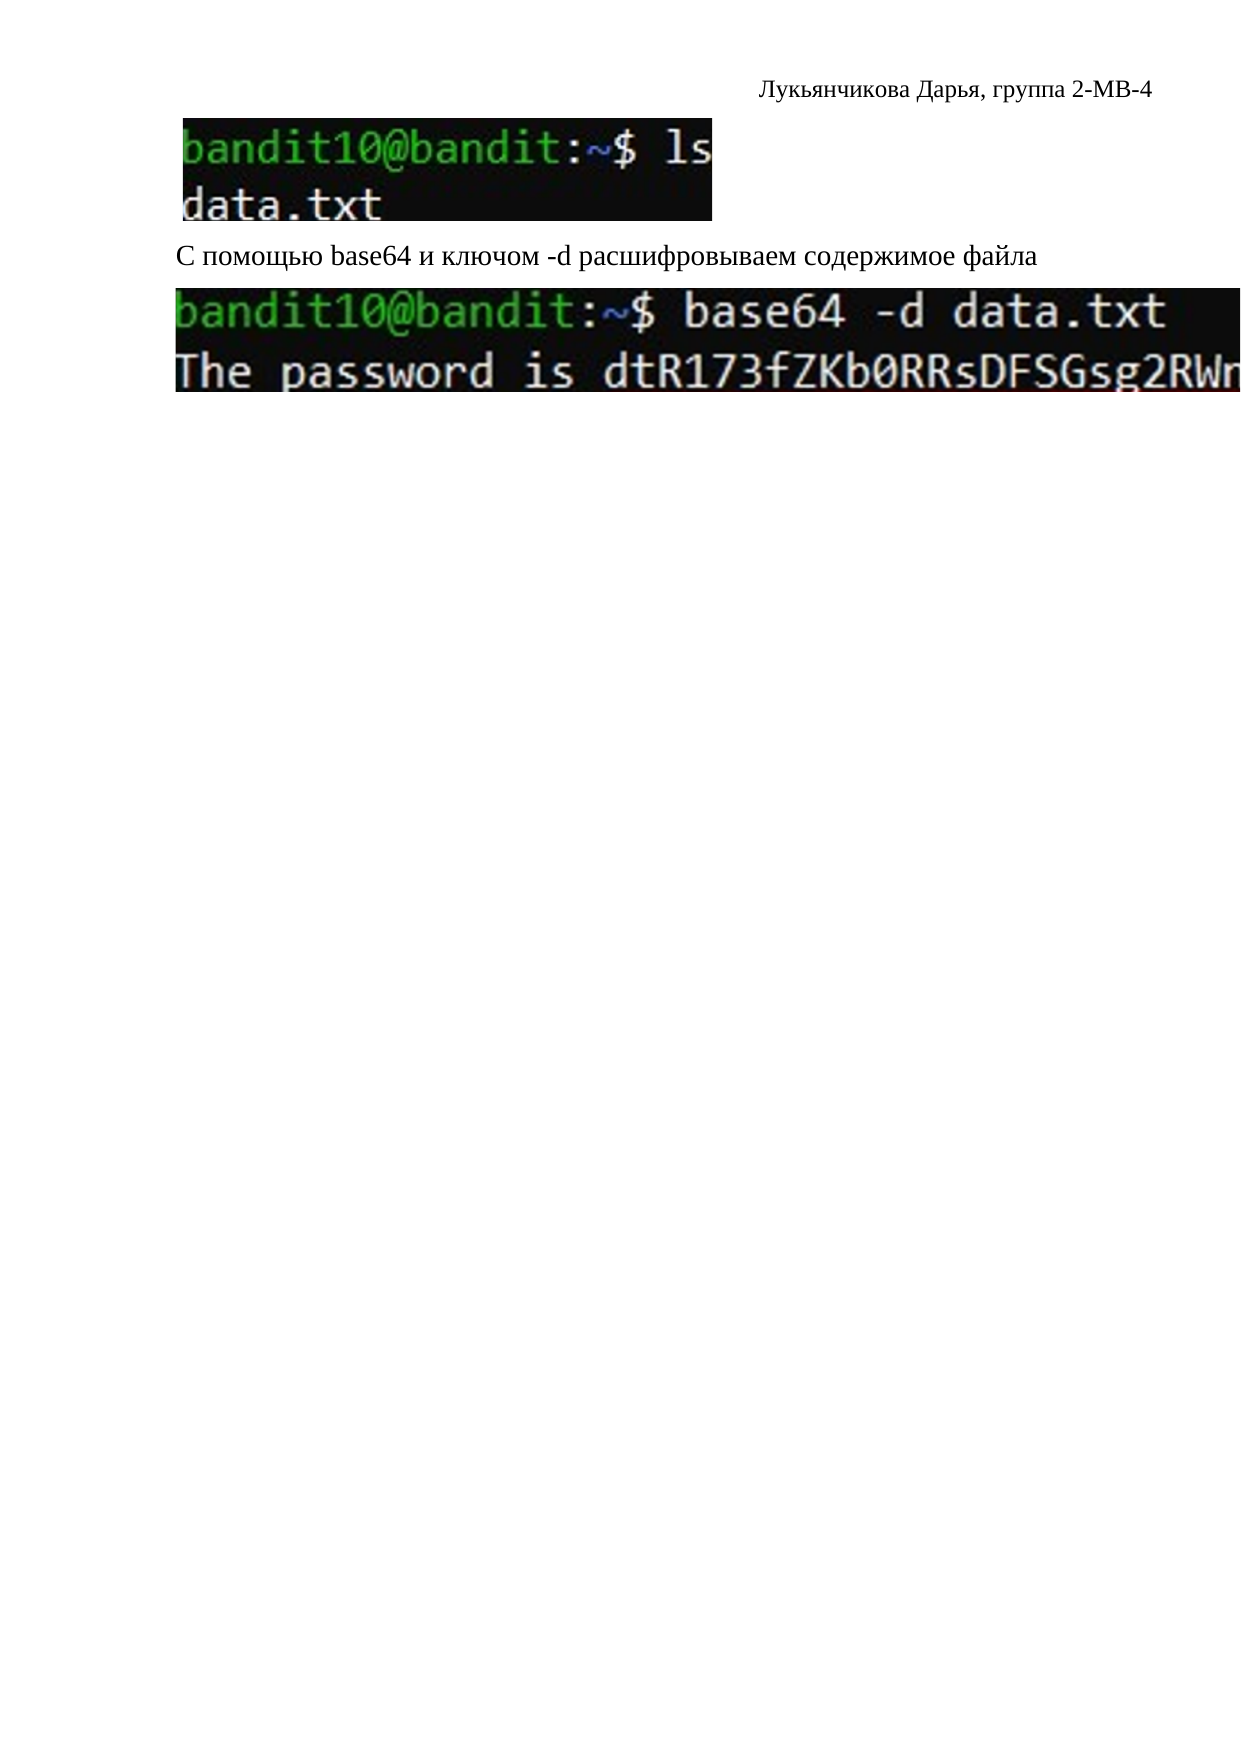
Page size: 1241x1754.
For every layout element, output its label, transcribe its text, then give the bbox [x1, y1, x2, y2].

text С помощью base64 и ключом -d расшифровываем содержимое файла [176, 238, 1153, 271]
picture [182, 118, 713, 221]
picture [175, 288, 1241, 392]
